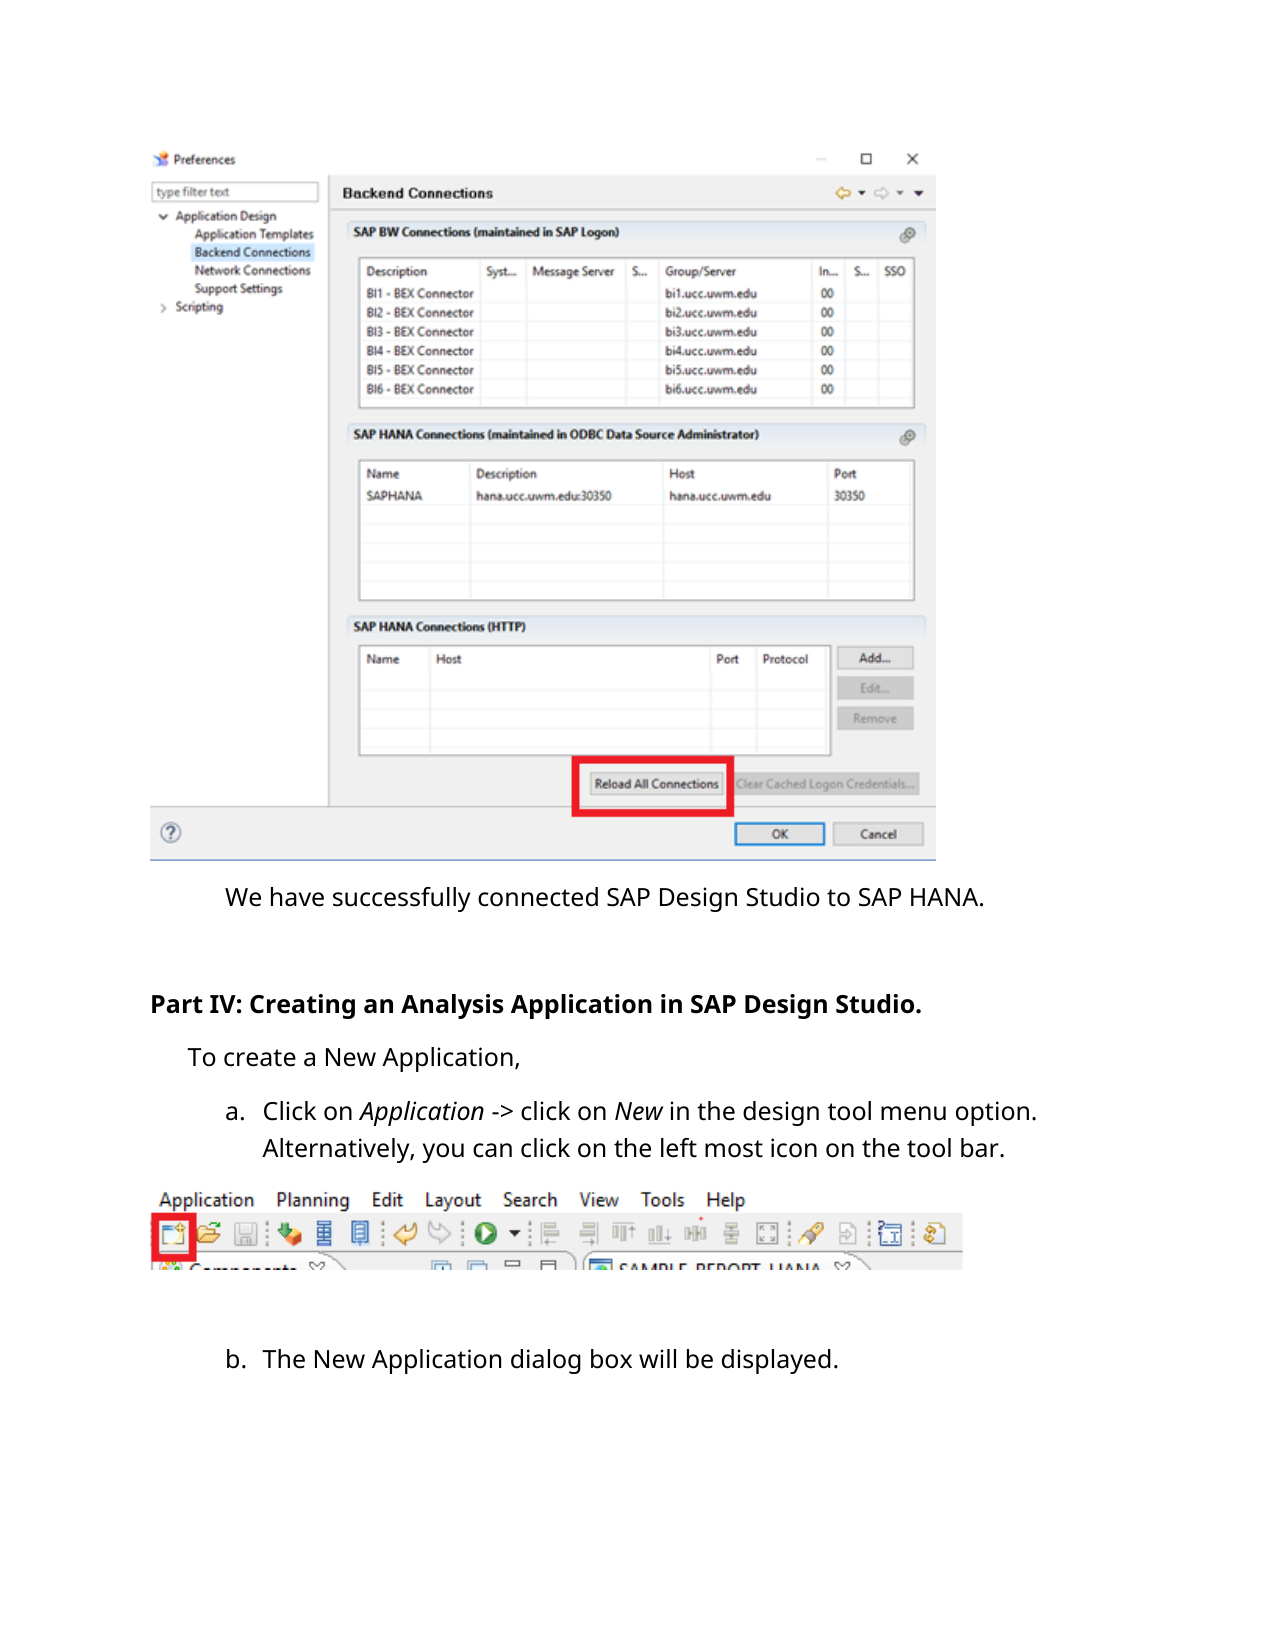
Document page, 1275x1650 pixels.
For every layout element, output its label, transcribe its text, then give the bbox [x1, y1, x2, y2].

text Part IV: Creating an Analysis Application in SAP Design Studio. [150, 987, 1125, 1021]
picture [150, 1183, 963, 1270]
picture [150, 150, 936, 861]
list Click on Application -> click on New in the design tool menu option. Alternatively, you can click on the left most icon on the tool bar. [225, 1093, 1125, 1164]
text We have successfully connected SAP Design Studio to SAP HANA. [150, 880, 1125, 914]
text To create a New Application, [187, 1040, 1125, 1074]
list The New Application dialog box will be displayed. [225, 1342, 1125, 1376]
